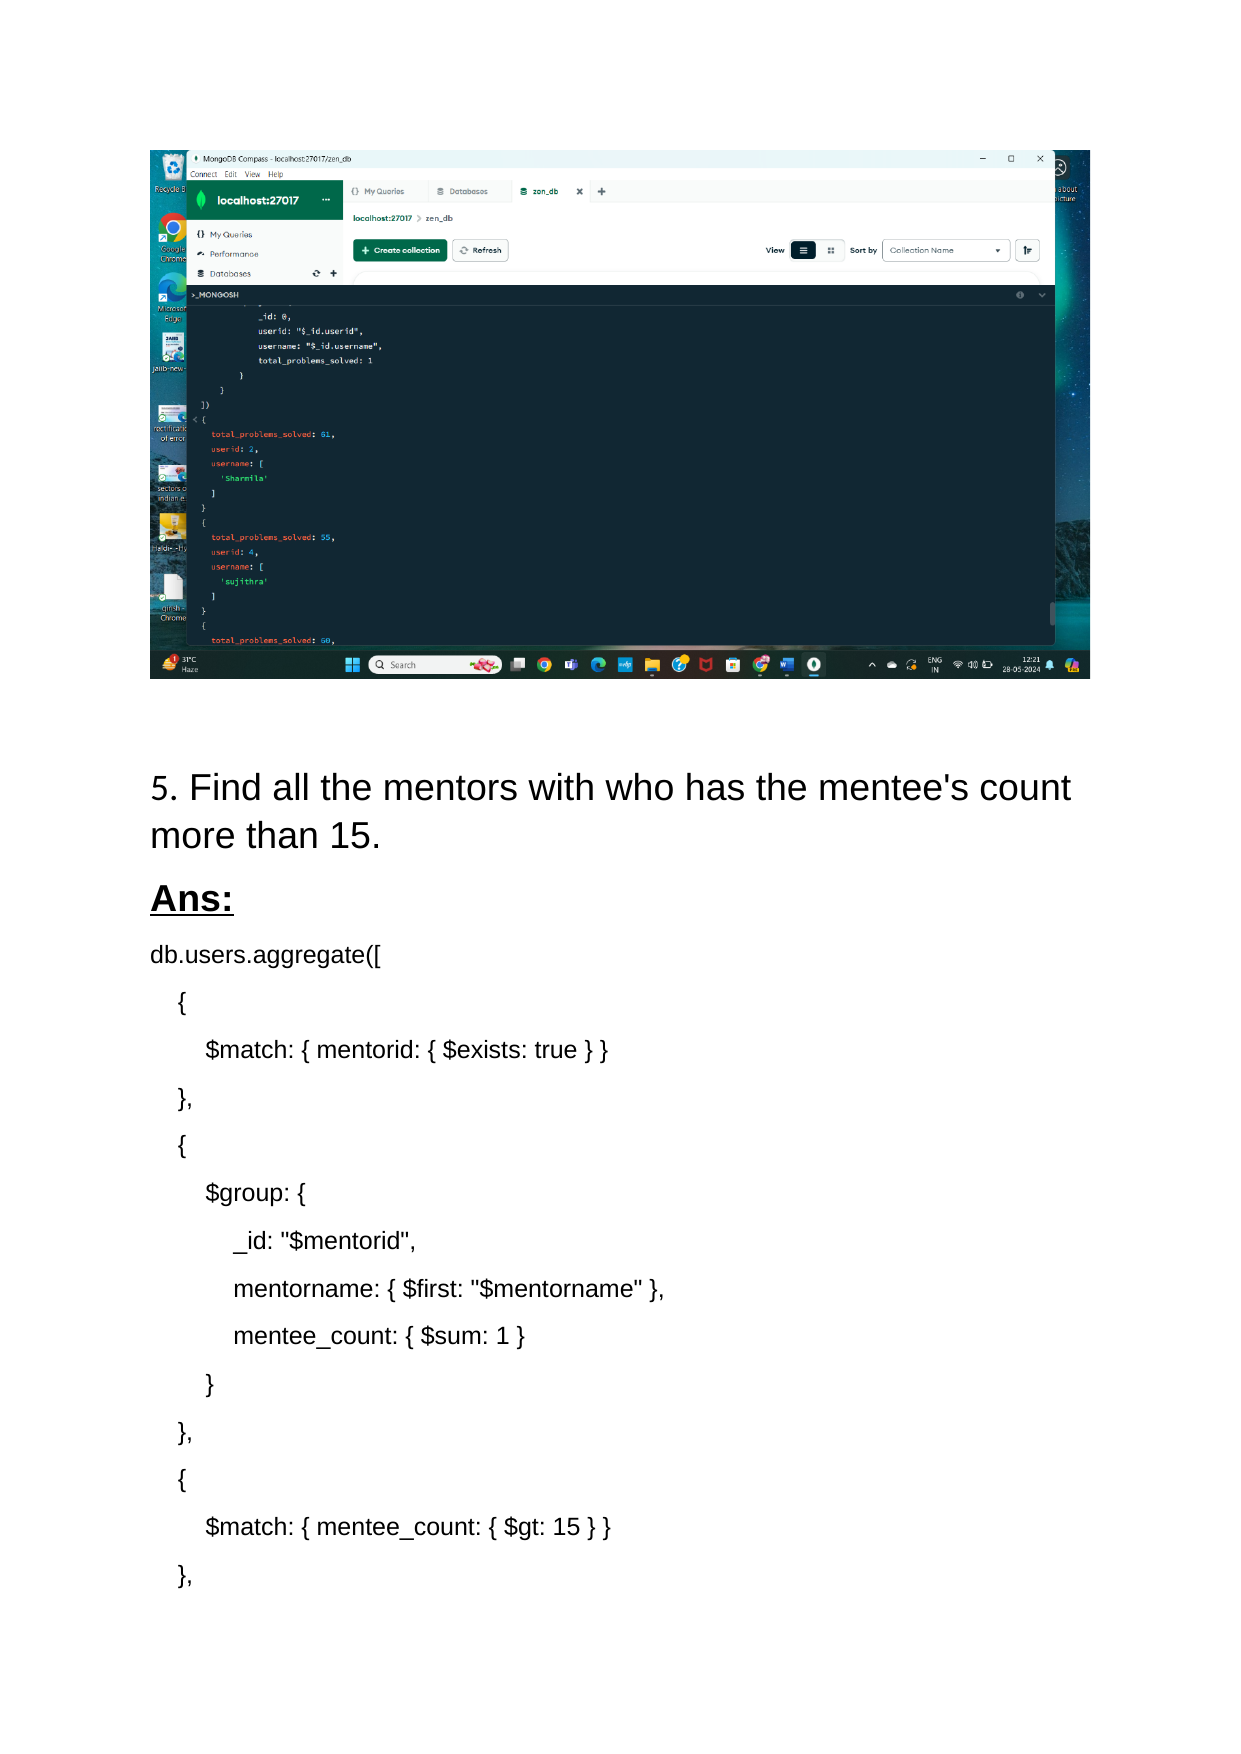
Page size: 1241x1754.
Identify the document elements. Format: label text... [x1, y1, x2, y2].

text $match: { mentee_count: { $gt: 15 } } [150, 1512, 1090, 1541]
text Ans: [150, 876, 1090, 919]
text }, [150, 1417, 1090, 1445]
text mentorname: { $first: "$mentorname" }, [150, 1273, 1090, 1302]
text $group: { [150, 1178, 1090, 1207]
text mentee_count: { $sum: 1 } [150, 1321, 1090, 1350]
text { [150, 1130, 1090, 1159]
text _id: "$mentorid", [150, 1226, 1090, 1254]
text } [150, 1369, 1090, 1398]
text db.users.aggregate([ [150, 939, 1090, 968]
picture [150, 150, 1091, 679]
text }, [150, 1560, 1090, 1588]
text 5. Find all the mentors with who has the mentee's count more than 15. [150, 764, 1090, 856]
text { [150, 1464, 1090, 1493]
text }, [150, 1083, 1090, 1111]
text { [150, 987, 1090, 1016]
text $match: { mentorid: { $exists: true } } [150, 1035, 1090, 1064]
